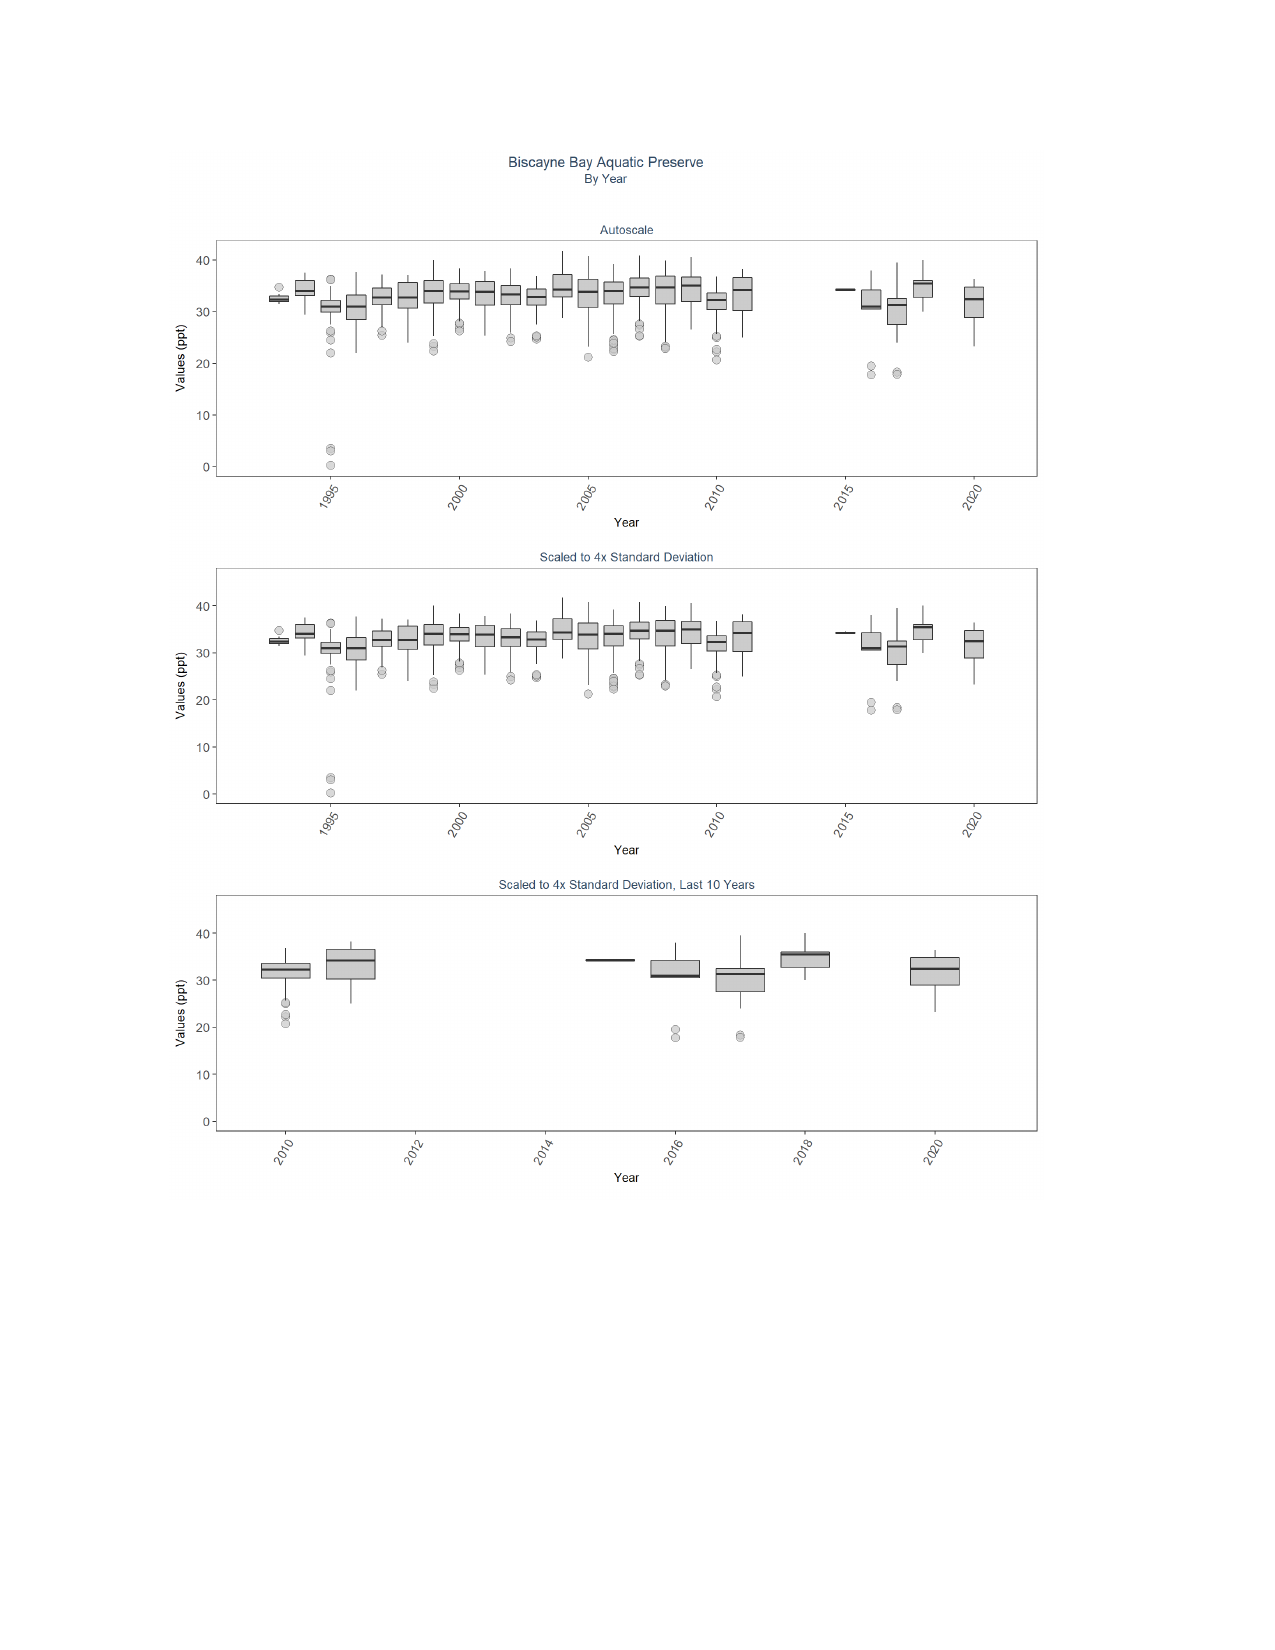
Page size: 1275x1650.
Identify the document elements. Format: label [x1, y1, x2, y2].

picture [168, 150, 1044, 1200]
